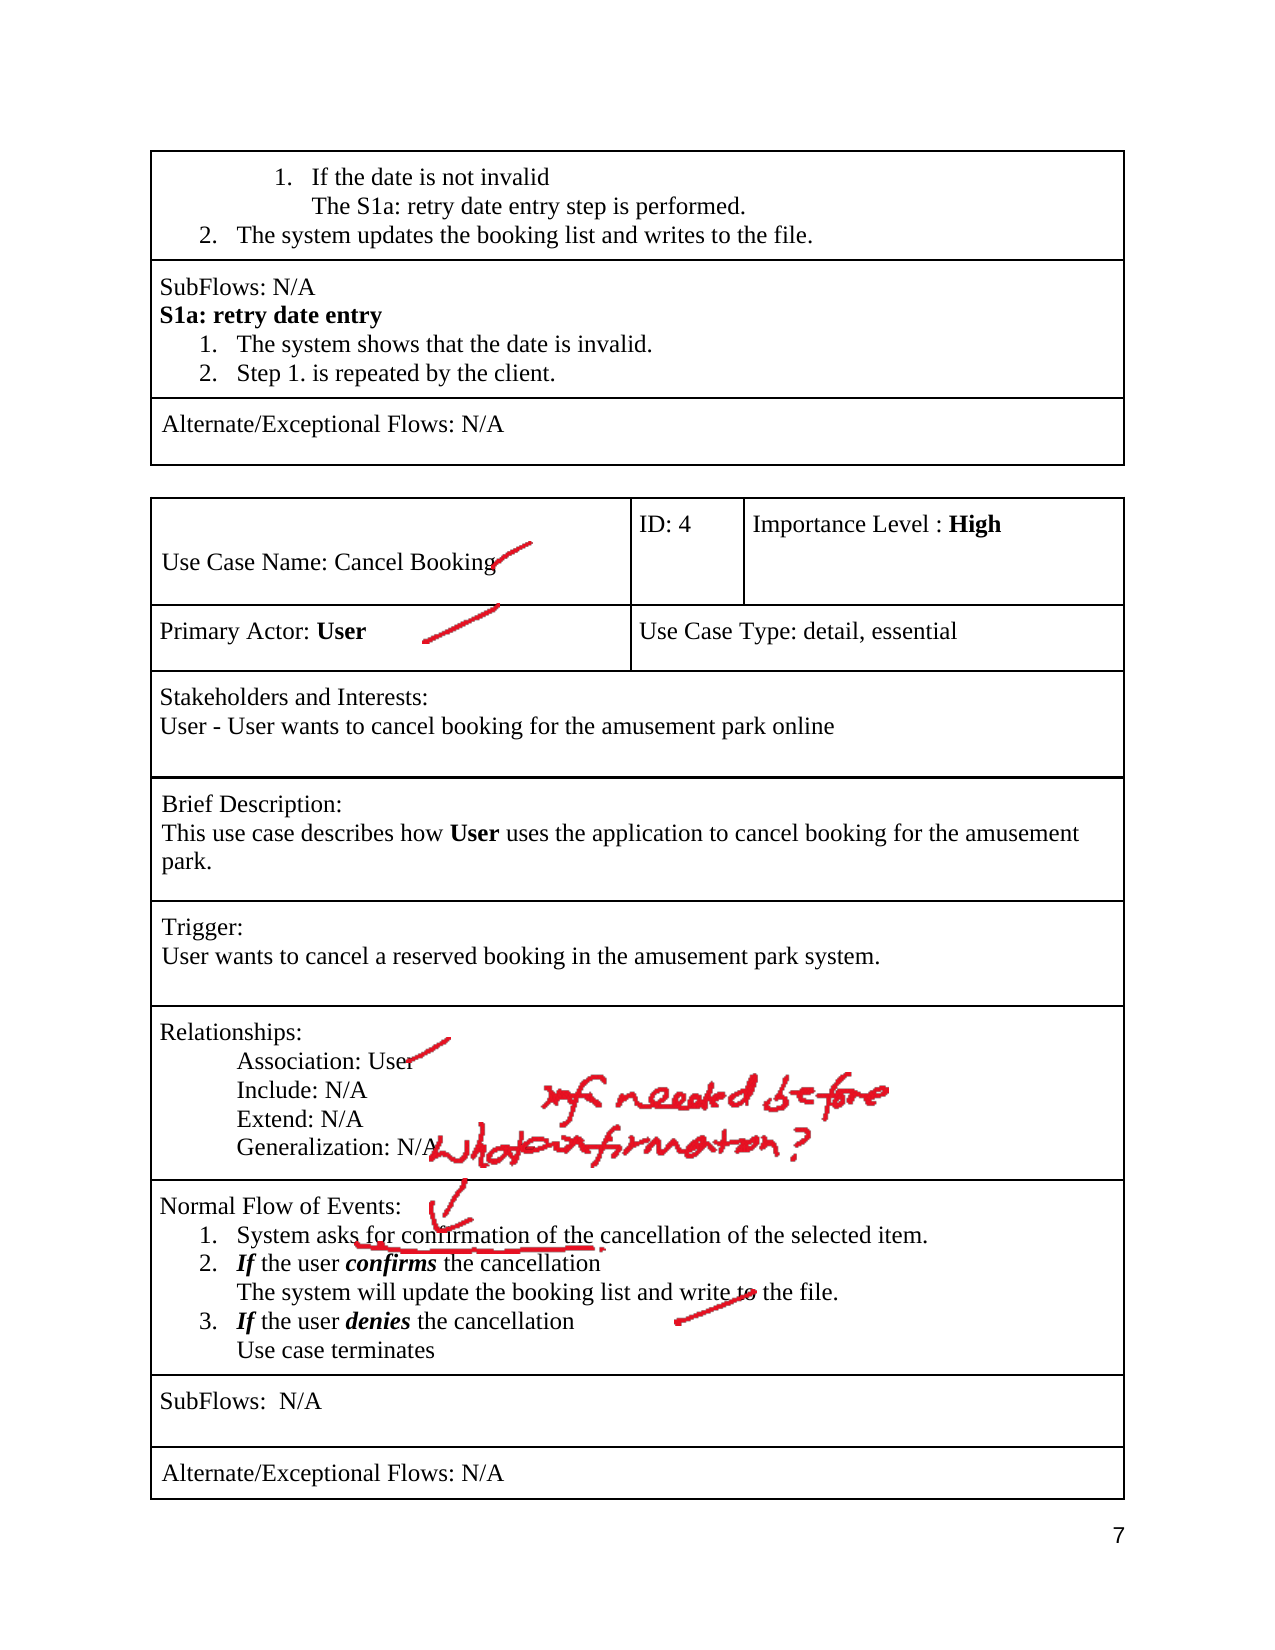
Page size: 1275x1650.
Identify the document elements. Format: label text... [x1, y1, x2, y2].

picture [354, 1241, 606, 1254]
table_cell Stakeholders and Interests: User - User wants to cancel booking for the amusement park online [152, 672, 1123, 776]
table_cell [152, 152, 1123, 259]
table_cell Use Case Type: detail, essential [632, 606, 1123, 669]
table_cell Primary Actor: User [152, 606, 630, 669]
table_cell Relationships: Association: User Include: N/A Extend: N/A Generalization: N/A [152, 1007, 1123, 1178]
table_cell Alternate/Exceptional Flows: N/A [152, 399, 1123, 464]
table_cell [152, 1448, 1123, 1498]
picture [491, 541, 533, 571]
table_header Use Case Name: Cancel Booking [152, 499, 630, 604]
table_header Importance Level : High [745, 499, 1123, 604]
picture [429, 1178, 474, 1233]
picture [674, 1289, 757, 1326]
table_cell SubFlows: N/A [152, 1376, 1123, 1446]
table_cell SubFlows: N/A S1a: retry date entry The system shows that the date is invalid. Step 1. is repeated by the client. [152, 261, 1123, 397]
picture [429, 1072, 889, 1168]
picture [422, 603, 500, 644]
table_cell Brief Description: This use case describes how User uses the application to cancel booking for the amusement park. [152, 779, 1123, 900]
table_header ID: 4 [632, 499, 743, 604]
picture [406, 1037, 451, 1063]
table_cell Normal Flow of Events: System asks for confirmation of the cancellation of the selected item. If the user confirms the cancellation The system will update the booking list and write to the file. If the user denies the cancellation Use case terminates [152, 1181, 1123, 1374]
table_cell Trigger: User wants to cancel a reserved booking in the amusement park system. [152, 902, 1123, 1005]
